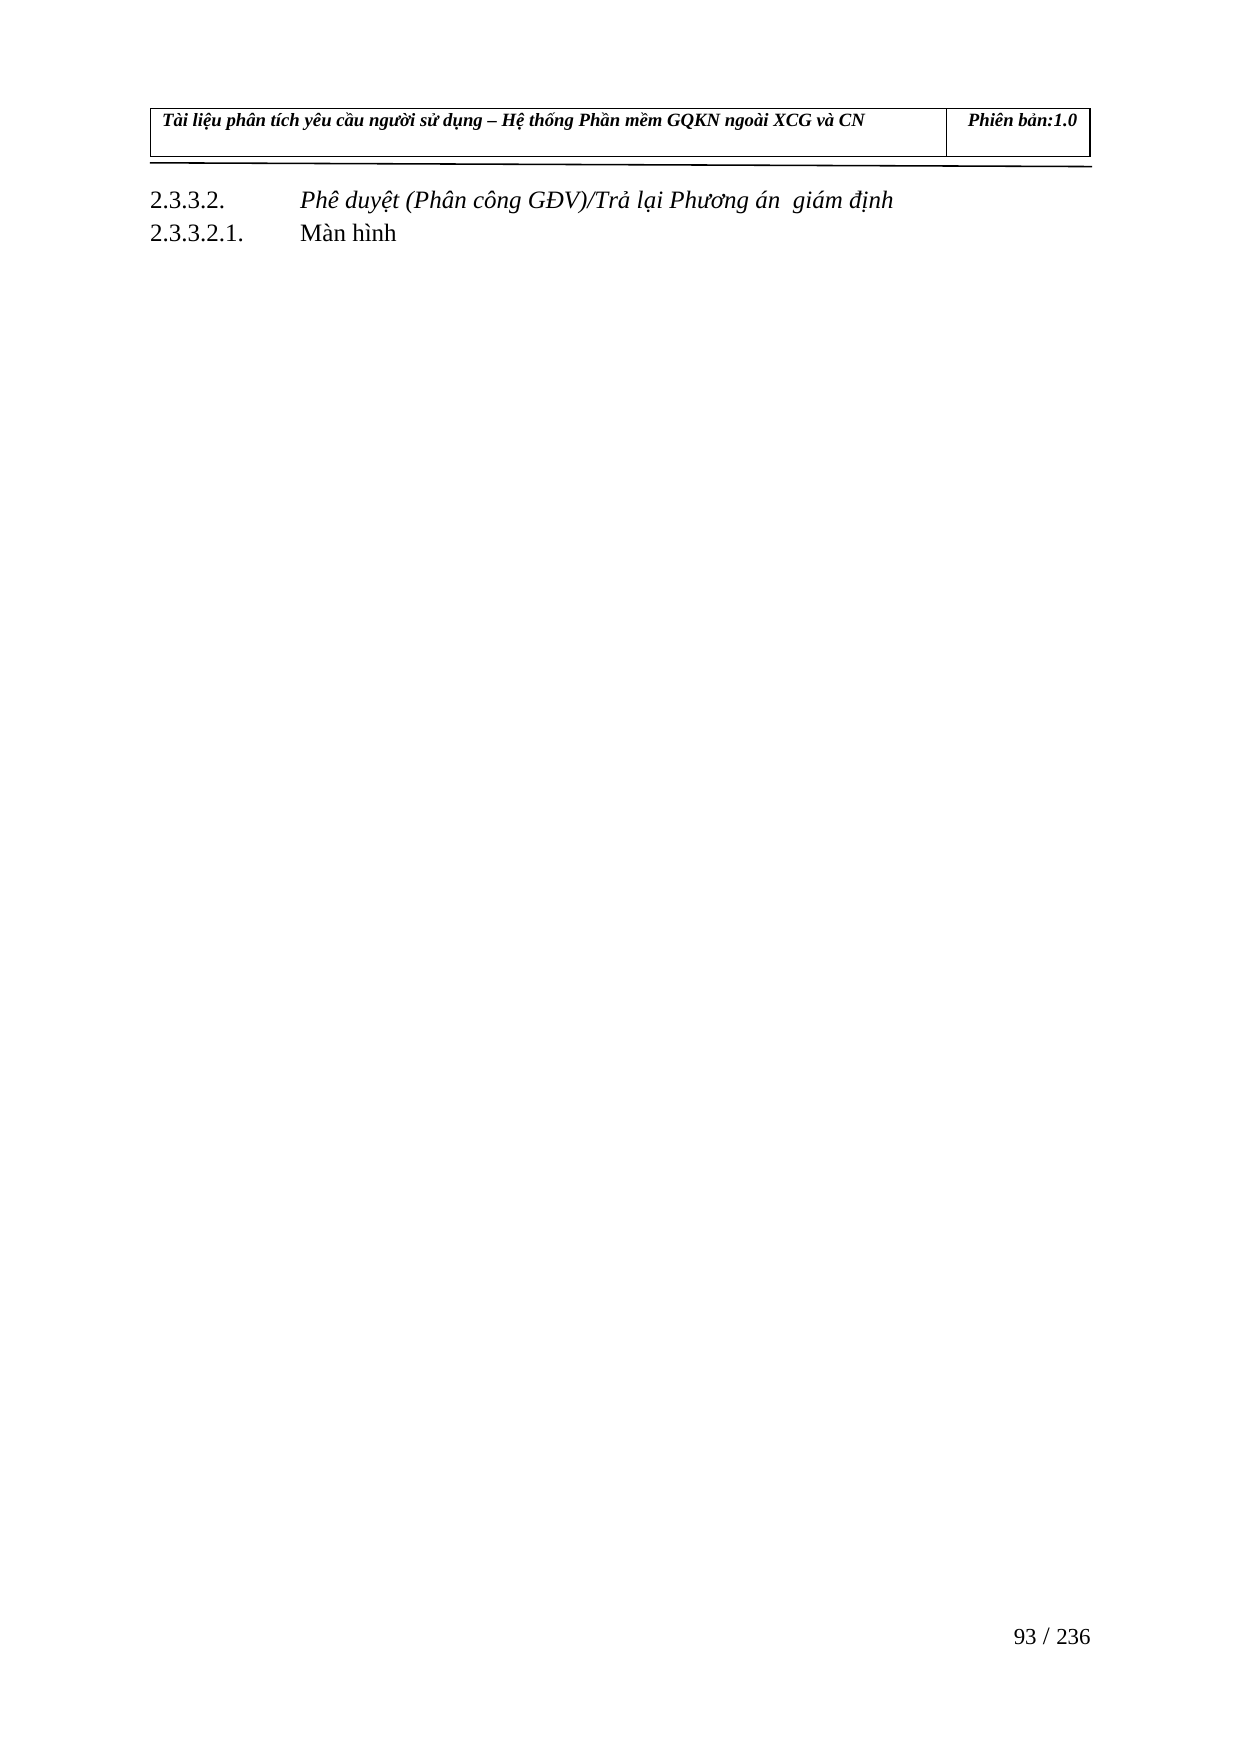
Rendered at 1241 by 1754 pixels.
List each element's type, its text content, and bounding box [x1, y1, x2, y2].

subtitle Màn hình [150, 218, 1090, 247]
subtitle Phê duyệt (Phân công GĐV)/Trả lại Phương án giám định [150, 185, 1090, 214]
